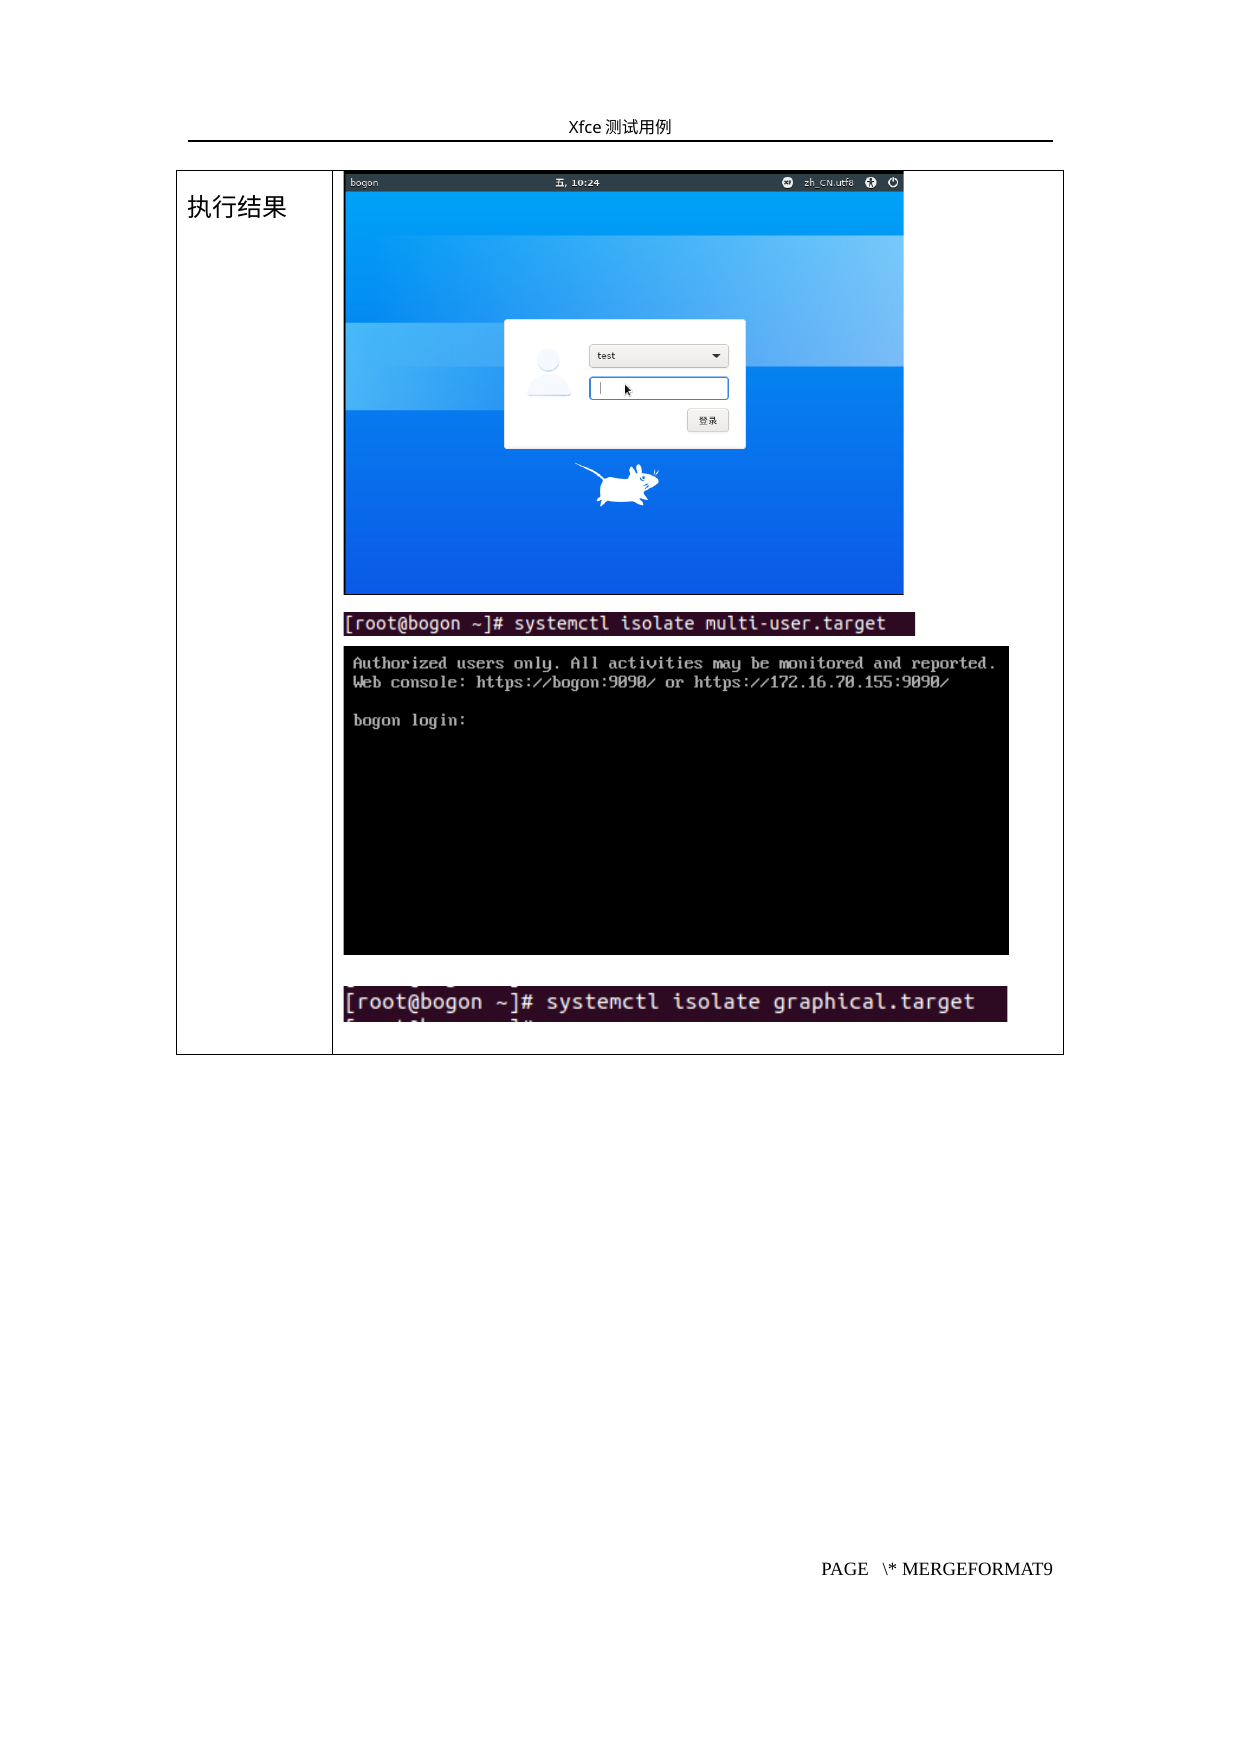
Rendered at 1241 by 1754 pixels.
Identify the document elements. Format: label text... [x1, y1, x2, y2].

table_cell 执行结果 [177, 171, 332, 1054]
picture [343, 986, 1008, 1022]
picture [343, 171, 904, 595]
table_cell [333, 171, 1063, 1054]
picture [343, 612, 916, 636]
picture [343, 646, 1009, 955]
